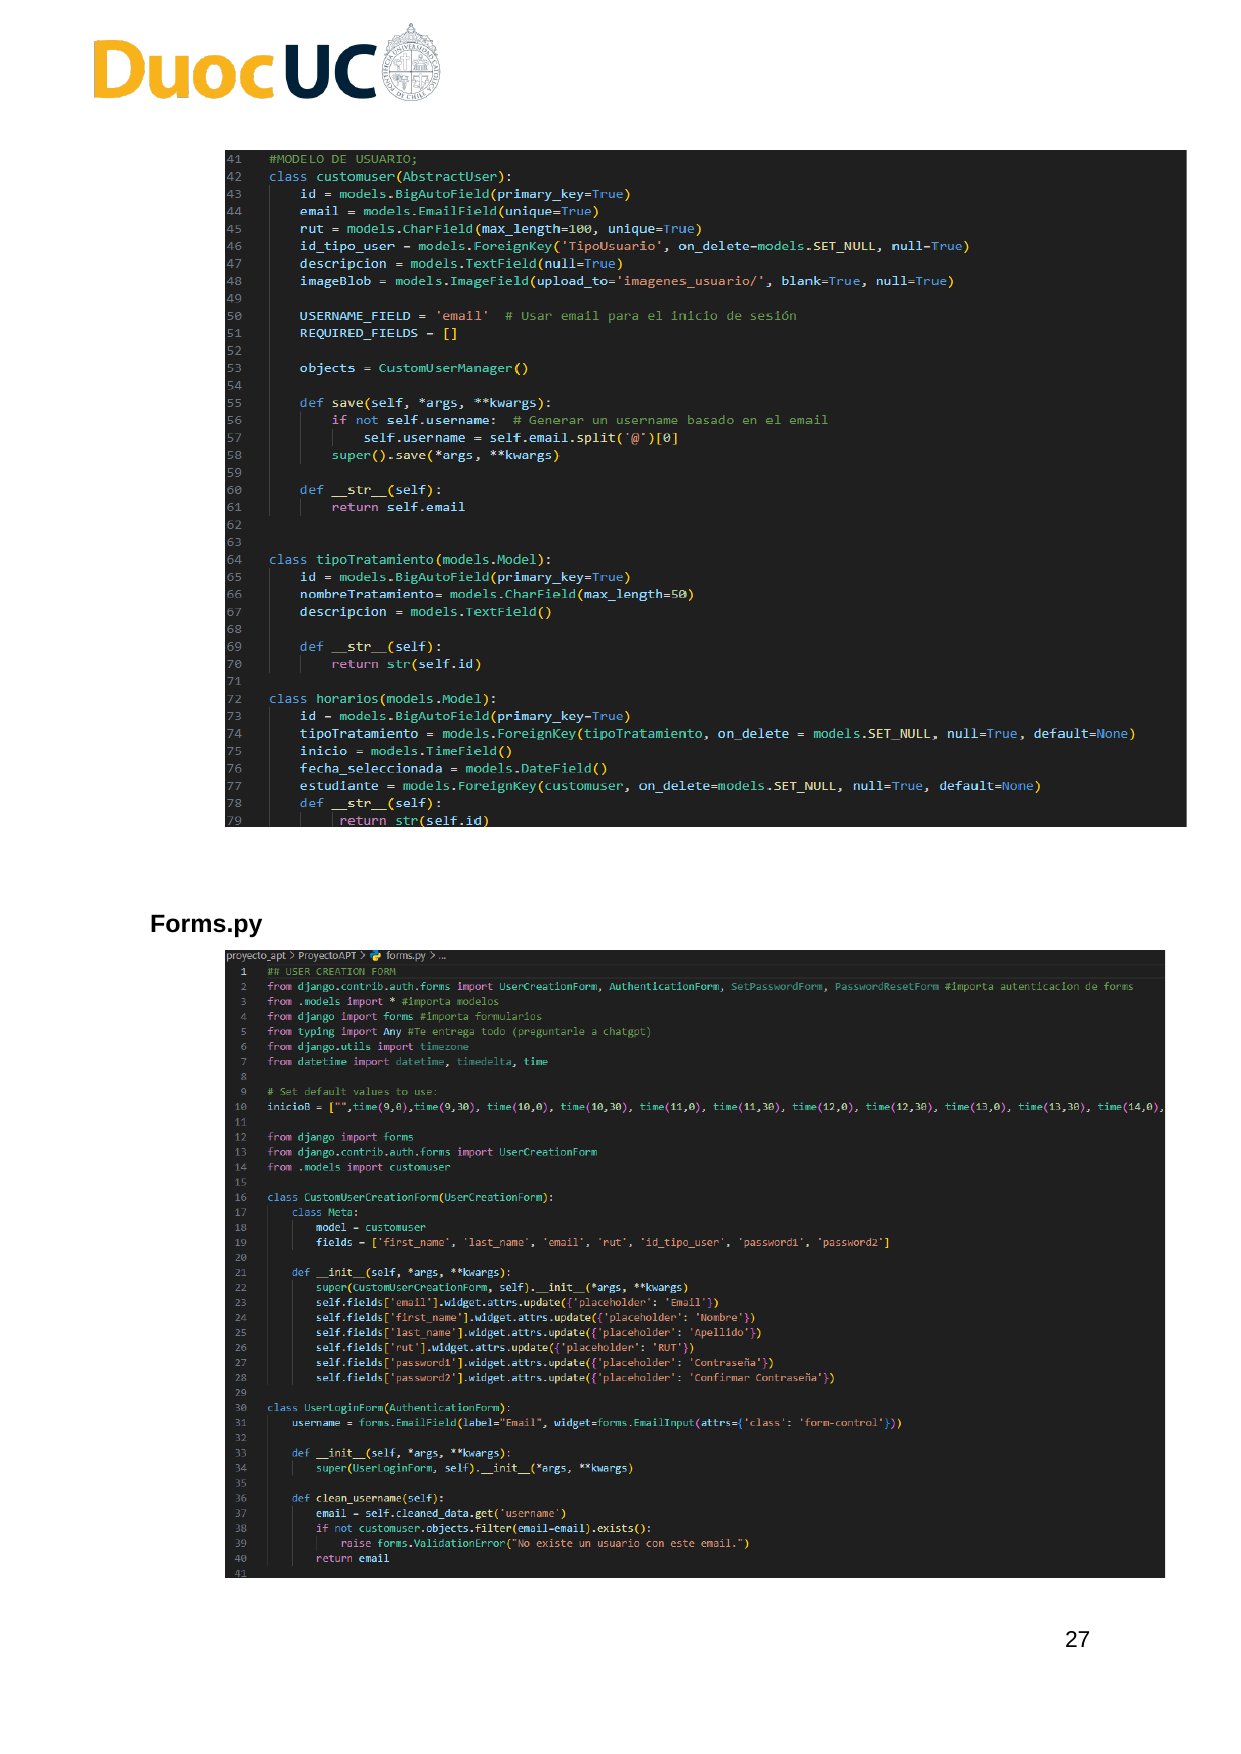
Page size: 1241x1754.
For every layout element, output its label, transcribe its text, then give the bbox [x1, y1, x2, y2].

subtitle Forms.py [150, 909, 1090, 938]
picture [225, 950, 1166, 1578]
picture [225, 150, 1187, 827]
picture [89, 18, 445, 106]
